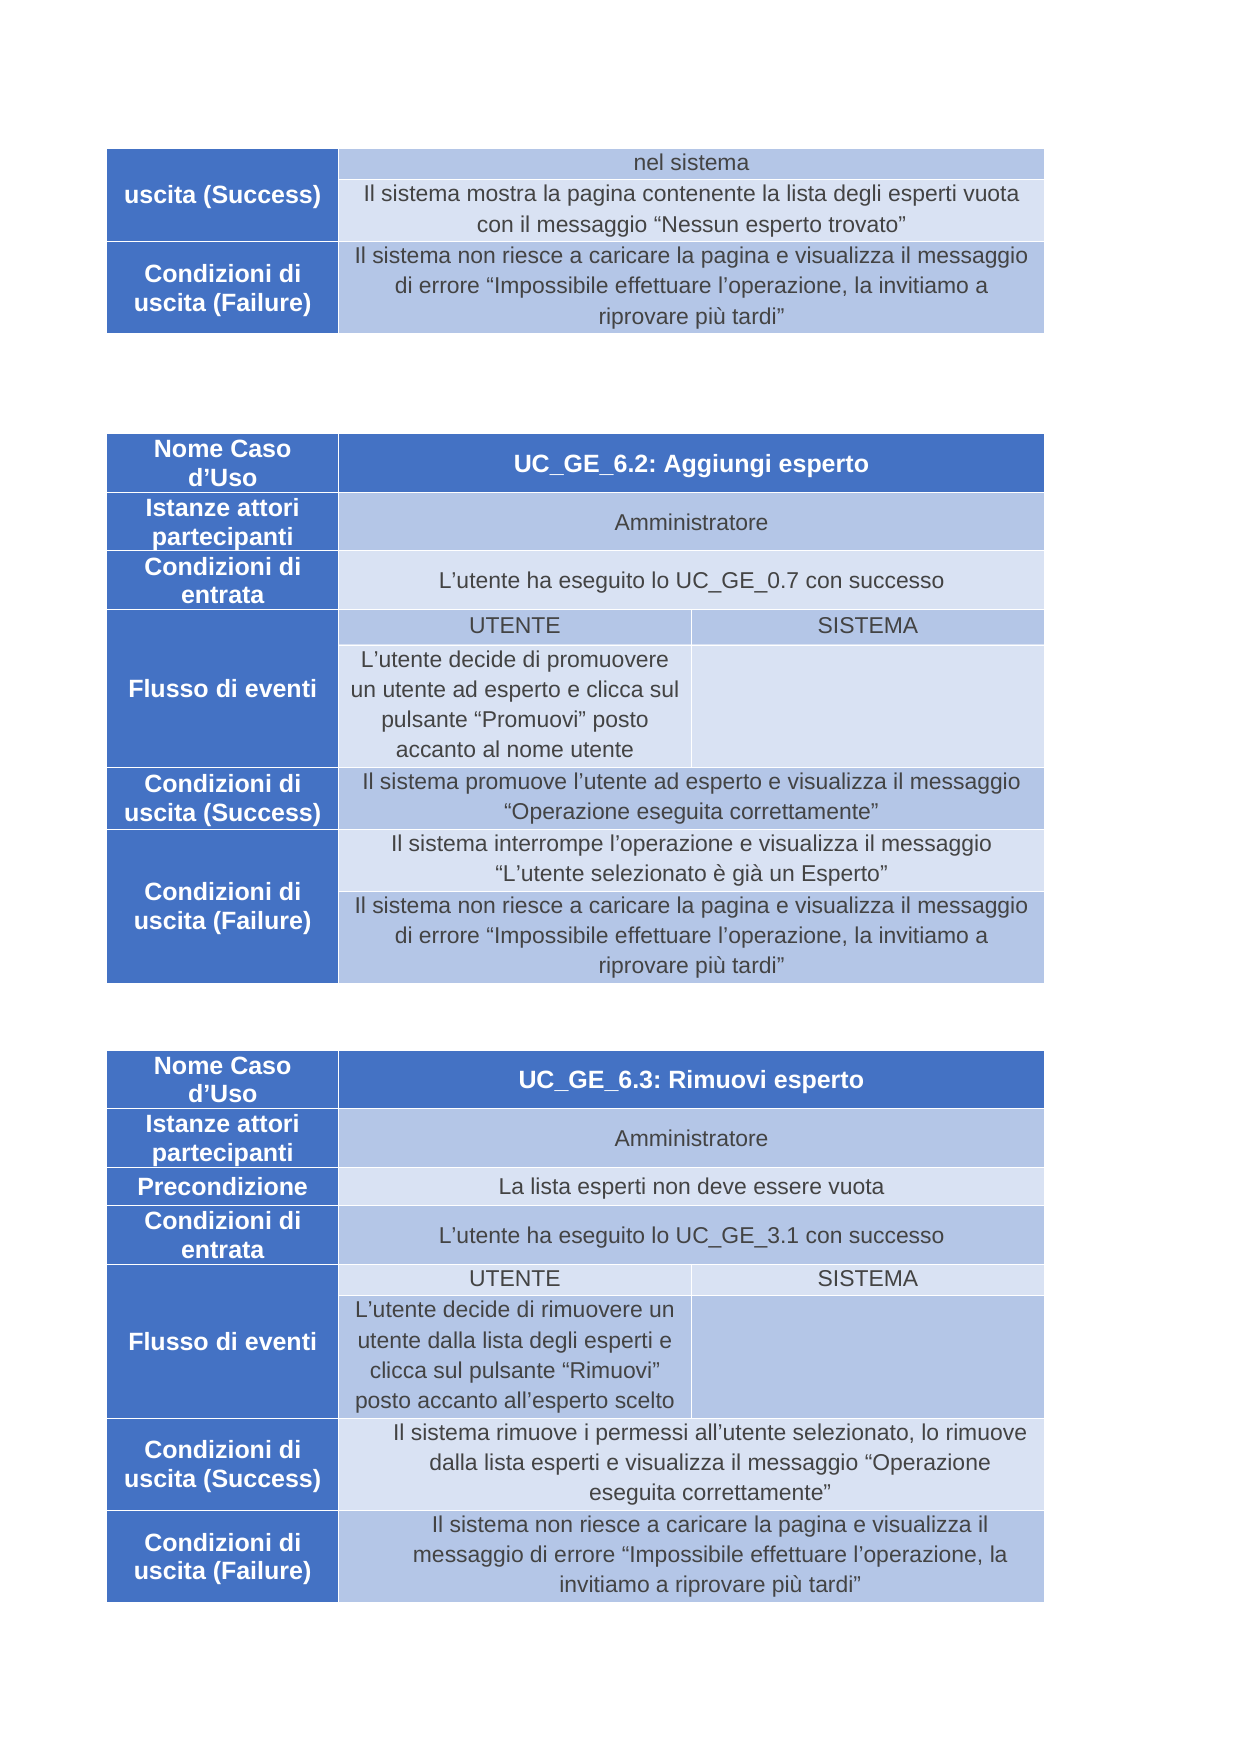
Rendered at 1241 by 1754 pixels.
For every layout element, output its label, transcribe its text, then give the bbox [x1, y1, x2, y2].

table_cell Amministratore [339, 1109, 1044, 1167]
table_header UC_GE_6.2: Aggiungi esperto [339, 434, 1044, 492]
table_cell Condizioni di uscita (Failure) [107, 1511, 338, 1602]
table_cell Condizioni di uscita (Success) [107, 768, 338, 829]
table_header UC_GE_6.3: Rimuovi esperto [339, 1051, 1044, 1108]
table_cell UTENTE [339, 610, 691, 644]
table_cell L’utente ha eseguito lo UC_GE_0.7 con successo [339, 551, 1044, 609]
table_cell [692, 1296, 1044, 1418]
table_cell Flusso di eventi [107, 1265, 338, 1418]
table_cell Il sistema mostra la pagina contenente la lista degli esperti vuota con il messaggio “Nessun esperto trovato” [339, 180, 1044, 241]
table_cell Flusso di eventi [107, 610, 338, 767]
table_cell Condizioni di uscita (Failure) [107, 830, 338, 983]
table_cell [339, 149, 1044, 179]
table_cell Condizioni di entrata [107, 551, 338, 609]
table_cell [692, 646, 1044, 767]
table_cell SISTEMA [692, 610, 1044, 644]
table_cell Istanze attori partecipanti [107, 1109, 338, 1167]
table_cell L’utente ha eseguito lo UC_GE_3.1 con successo [339, 1206, 1044, 1264]
table_cell Il sistema promuove l’utente ad esperto e visualizza il messaggio “Operazione eseguita correttamente” [339, 768, 1044, 829]
table_cell Amministratore [339, 493, 1044, 550]
table_cell Il sistema interrompe l’operazione e visualizza il messaggio “L’utente selezionato è già un Esperto” [339, 830, 1044, 891]
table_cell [107, 149, 338, 241]
table_cell Condizioni di uscita (Success) [107, 1419, 338, 1510]
table_cell Il sistema non riesce a caricare la pagina e visualizza il messaggio di errore “Impossibile effettuare l’operazione, la invitiamo a riprovare più tardi” [339, 1511, 1044, 1602]
table_cell Il sistema rimuove i permessi all’utente selezionato, lo rimuove dalla lista esperti e visualizza il messaggio “Operazione eseguita correttamente” [339, 1419, 1044, 1510]
table_cell L’utente decide di rimuovere un utente dalla lista degli esperti e clicca sul pulsante “Rimuovi” posto accanto all’esperto scelto [339, 1296, 691, 1418]
table_cell Istanze attori partecipanti [107, 493, 338, 550]
table_cell Precondizione [107, 1168, 338, 1205]
table_cell Il sistema non riesce a caricare la pagina e visualizza il messaggio di errore “Impossibile effettuare l’operazione, la invitiamo a riprovare più tardi” [339, 892, 1044, 983]
table_header Nome Caso d’Uso [107, 1051, 338, 1108]
table_cell UTENTE [339, 1265, 691, 1295]
table_cell L’utente decide di promuovere un utente ad esperto e clicca sul pulsante “Promuovi” posto accanto al nome utente [339, 646, 691, 767]
table_cell Il sistema non riesce a caricare la pagina e visualizza il messaggio di errore “Impossibile effettuare l’operazione, la invitiamo a riprovare più tardi” [339, 242, 1044, 333]
table_cell SISTEMA [692, 1265, 1044, 1295]
table_cell Condizioni di entrata [107, 1206, 338, 1264]
table_header Nome Caso d’Uso [107, 434, 338, 492]
table_cell Condizioni di uscita (Failure) [107, 242, 338, 333]
table_cell La lista esperti non deve essere vuota [339, 1168, 1044, 1205]
